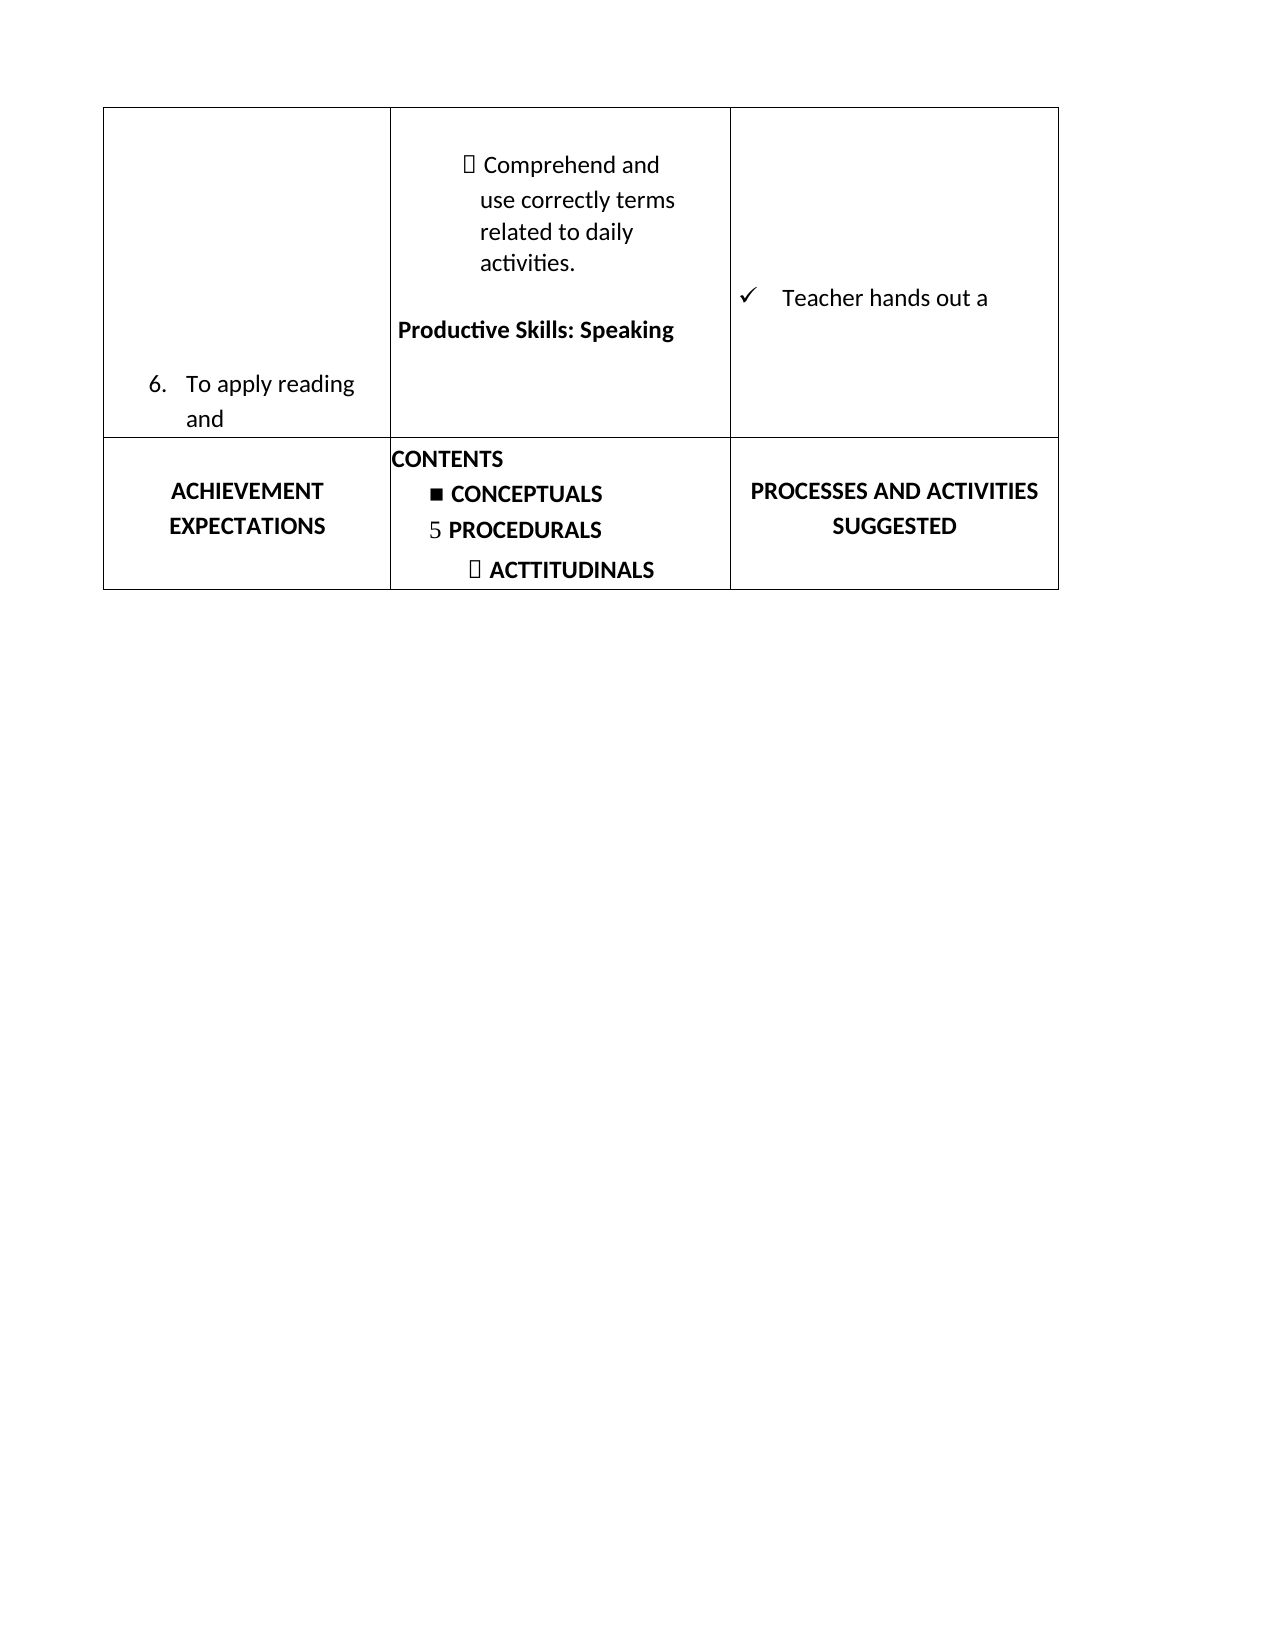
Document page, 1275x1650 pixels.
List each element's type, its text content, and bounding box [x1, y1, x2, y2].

table_cell ACHIEVEMENT EXPECTATIONS [104, 438, 390, 589]
table_cell CONTENTS ■ CONCEPTUALS  PROCEDURALS  ACTTITUDINALS [391, 438, 730, 589]
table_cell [731, 108, 1058, 437]
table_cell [391, 108, 730, 437]
table_cell PROCESSES AND ACTIVITIES SUGGESTED [731, 438, 1058, 589]
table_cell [104, 108, 390, 437]
